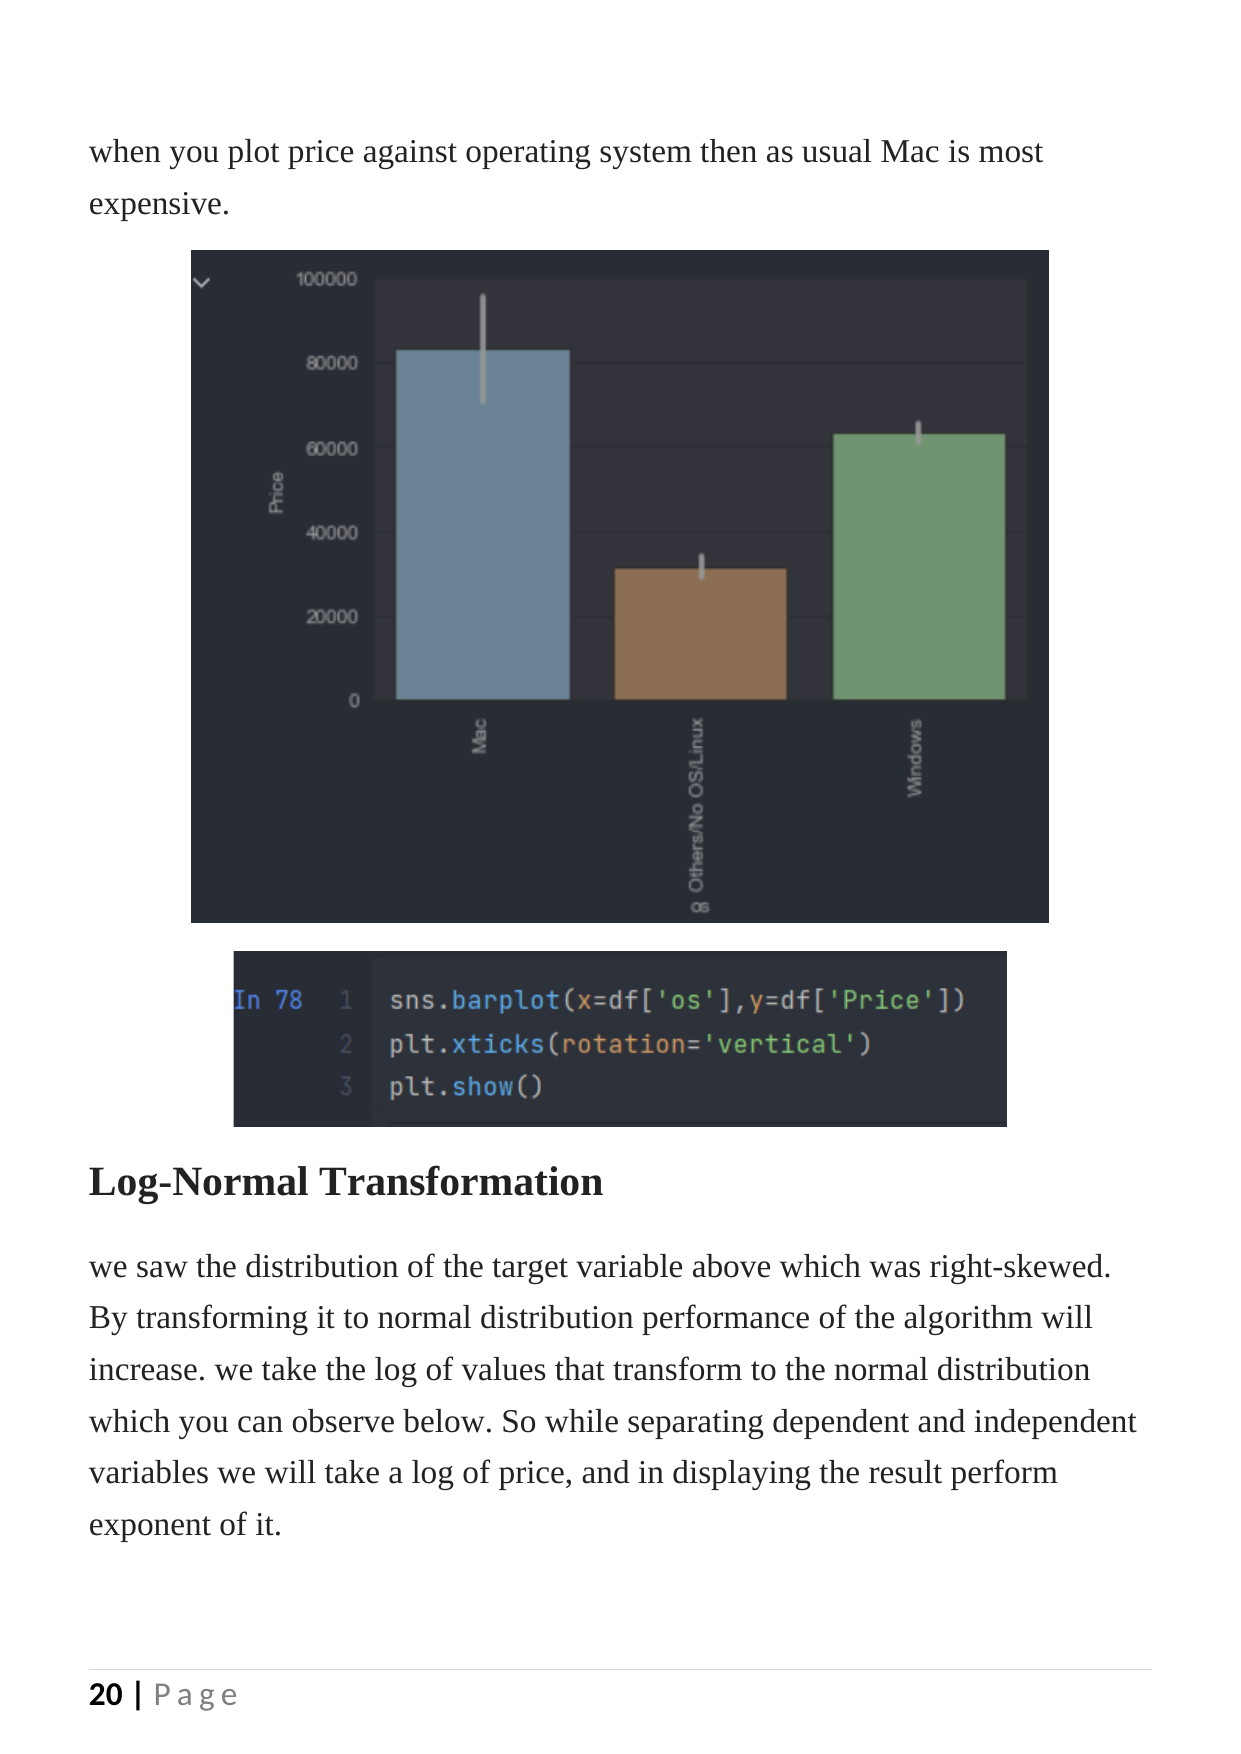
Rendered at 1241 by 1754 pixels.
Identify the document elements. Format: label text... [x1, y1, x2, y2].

subtitle Log-Normal Transformation [89, 1156, 1152, 1204]
text we saw the distribution of the target variable above which was right-skewed. By transforming it to normal distribution performance of the algorithm will increase. we take the log of values that transform to the normal distribution which you can observe below. So while separating dependent and independent variables we will take a log of price, and in displaying the result perform exponent of it. [89, 1233, 1152, 1542]
picture [233, 951, 1007, 1127]
text when you plot price against operating system then as usual Mac is most expensive. [89, 118, 1152, 221]
picture [191, 250, 1049, 923]
